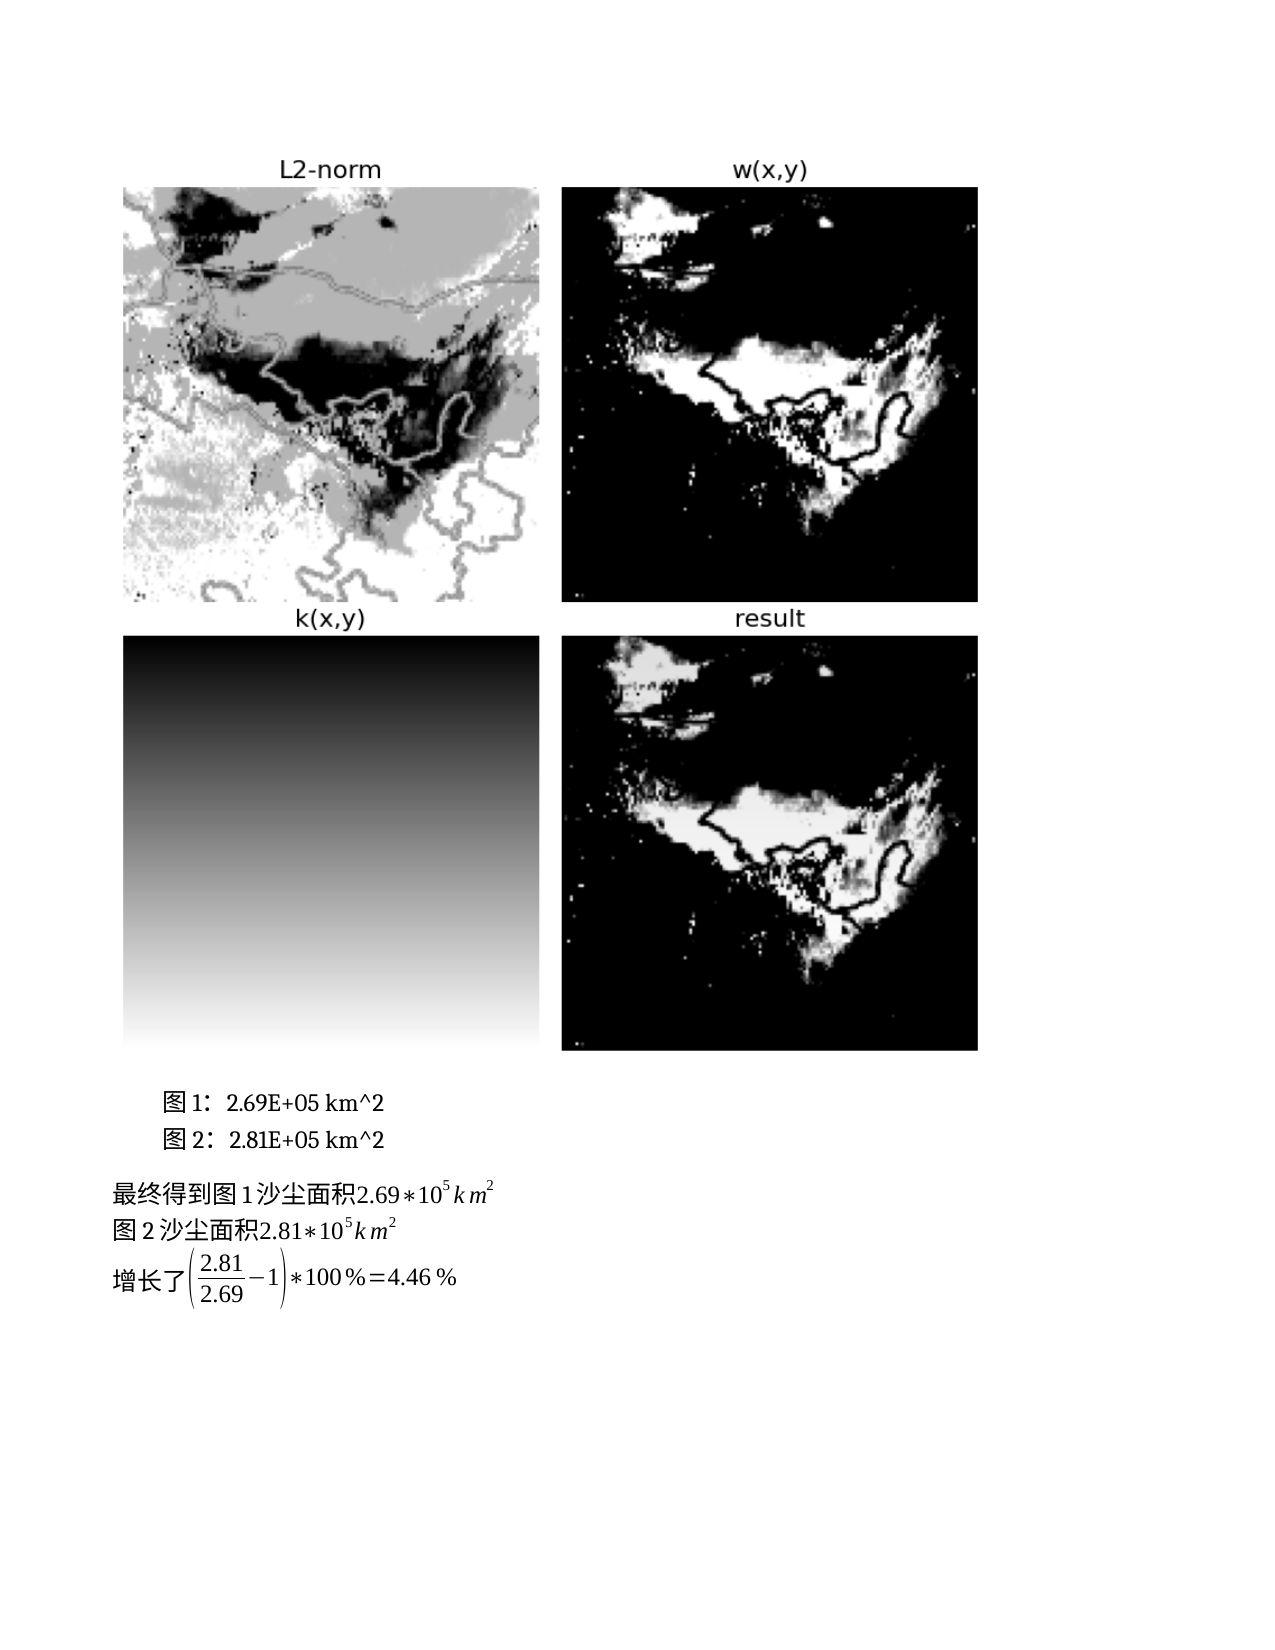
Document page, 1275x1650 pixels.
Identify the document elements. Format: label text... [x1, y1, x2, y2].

text 图1：2.69E+05 km^2 图2：2.81E+05 km^2 [162, 1083, 1112, 1155]
text 最终得到图1沙尘面积 图2沙尘面积 增长了 [112, 1174, 1162, 1312]
picture [112, 150, 988, 1062]
